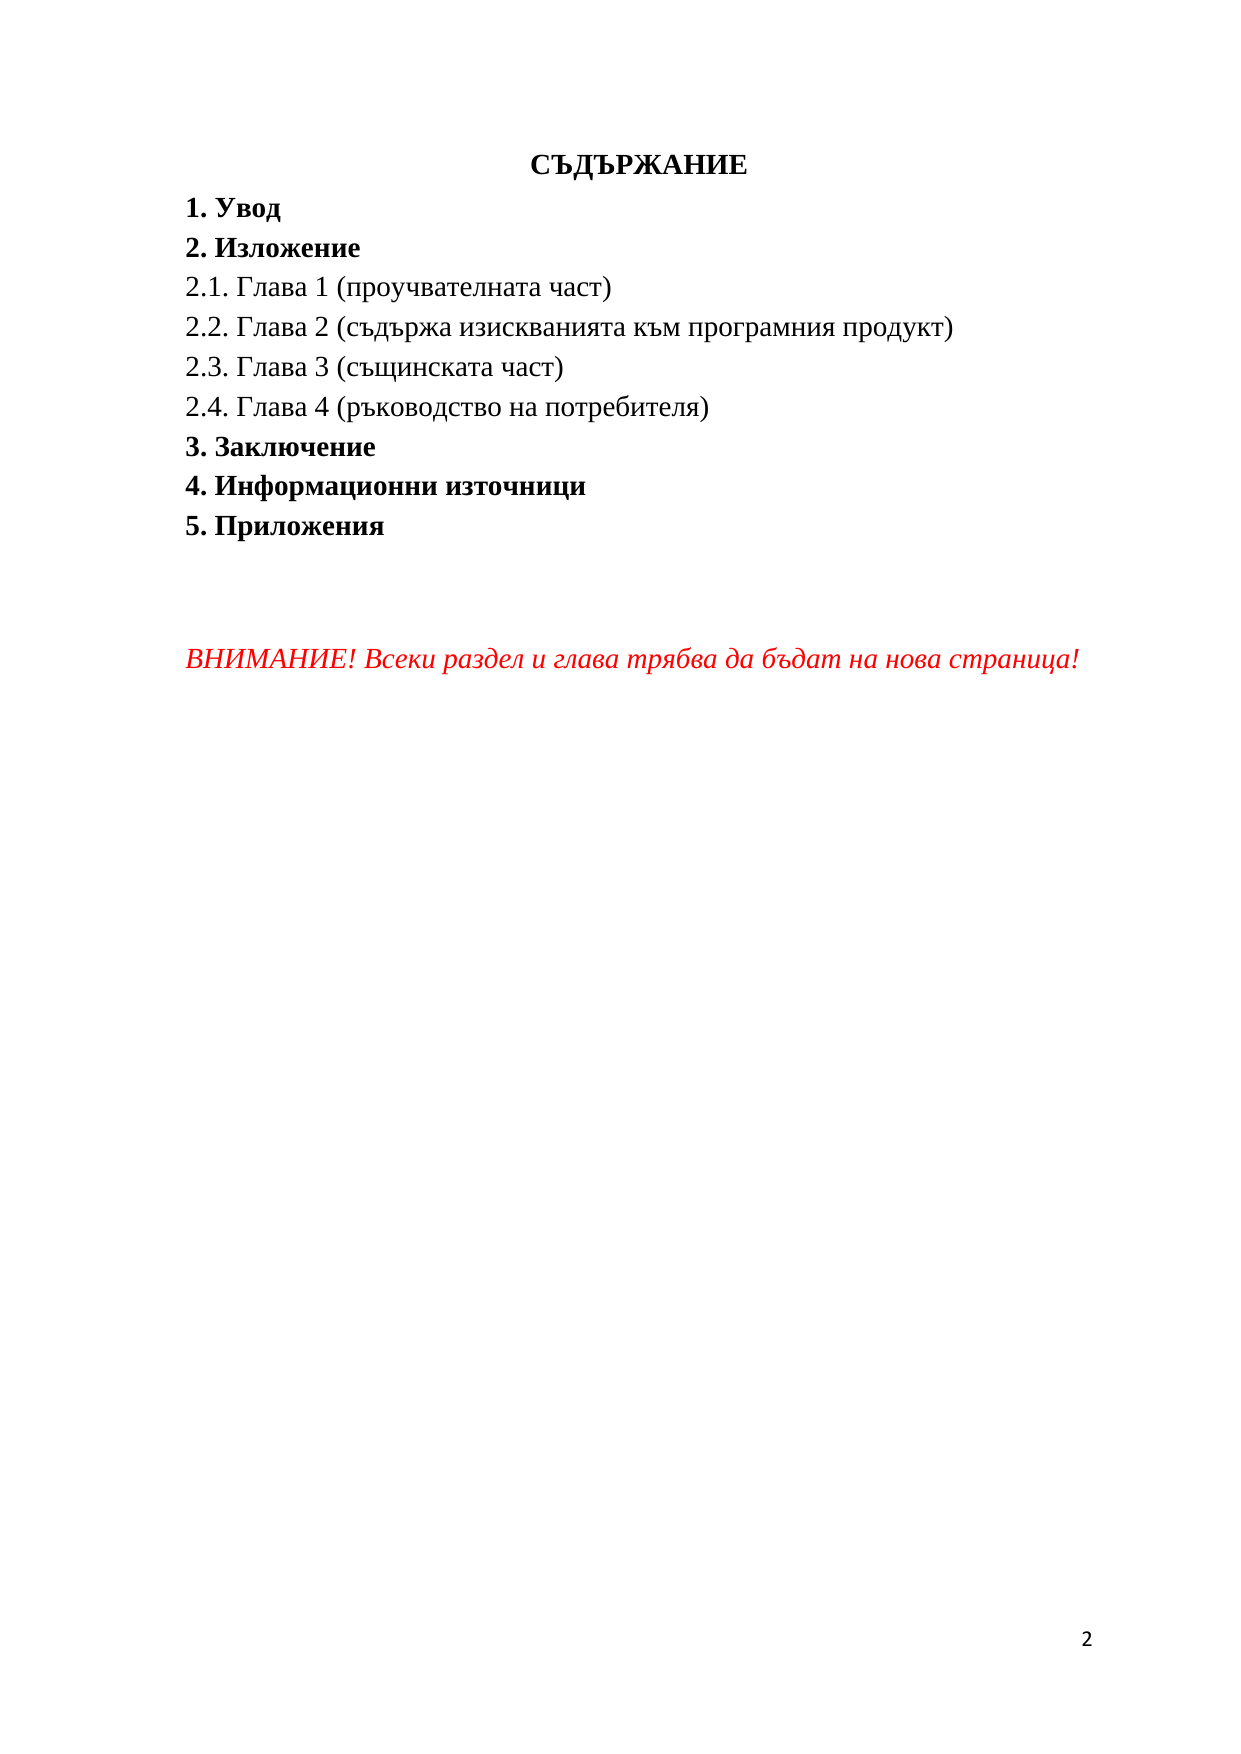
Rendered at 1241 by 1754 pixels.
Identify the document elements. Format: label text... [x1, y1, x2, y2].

text ВНИМАНИЕ! Всеки раздел и глава трябва да бъдат на нова страница! [185, 641, 1093, 675]
text СЪДЪРЖАНИЕ [185, 147, 1093, 181]
